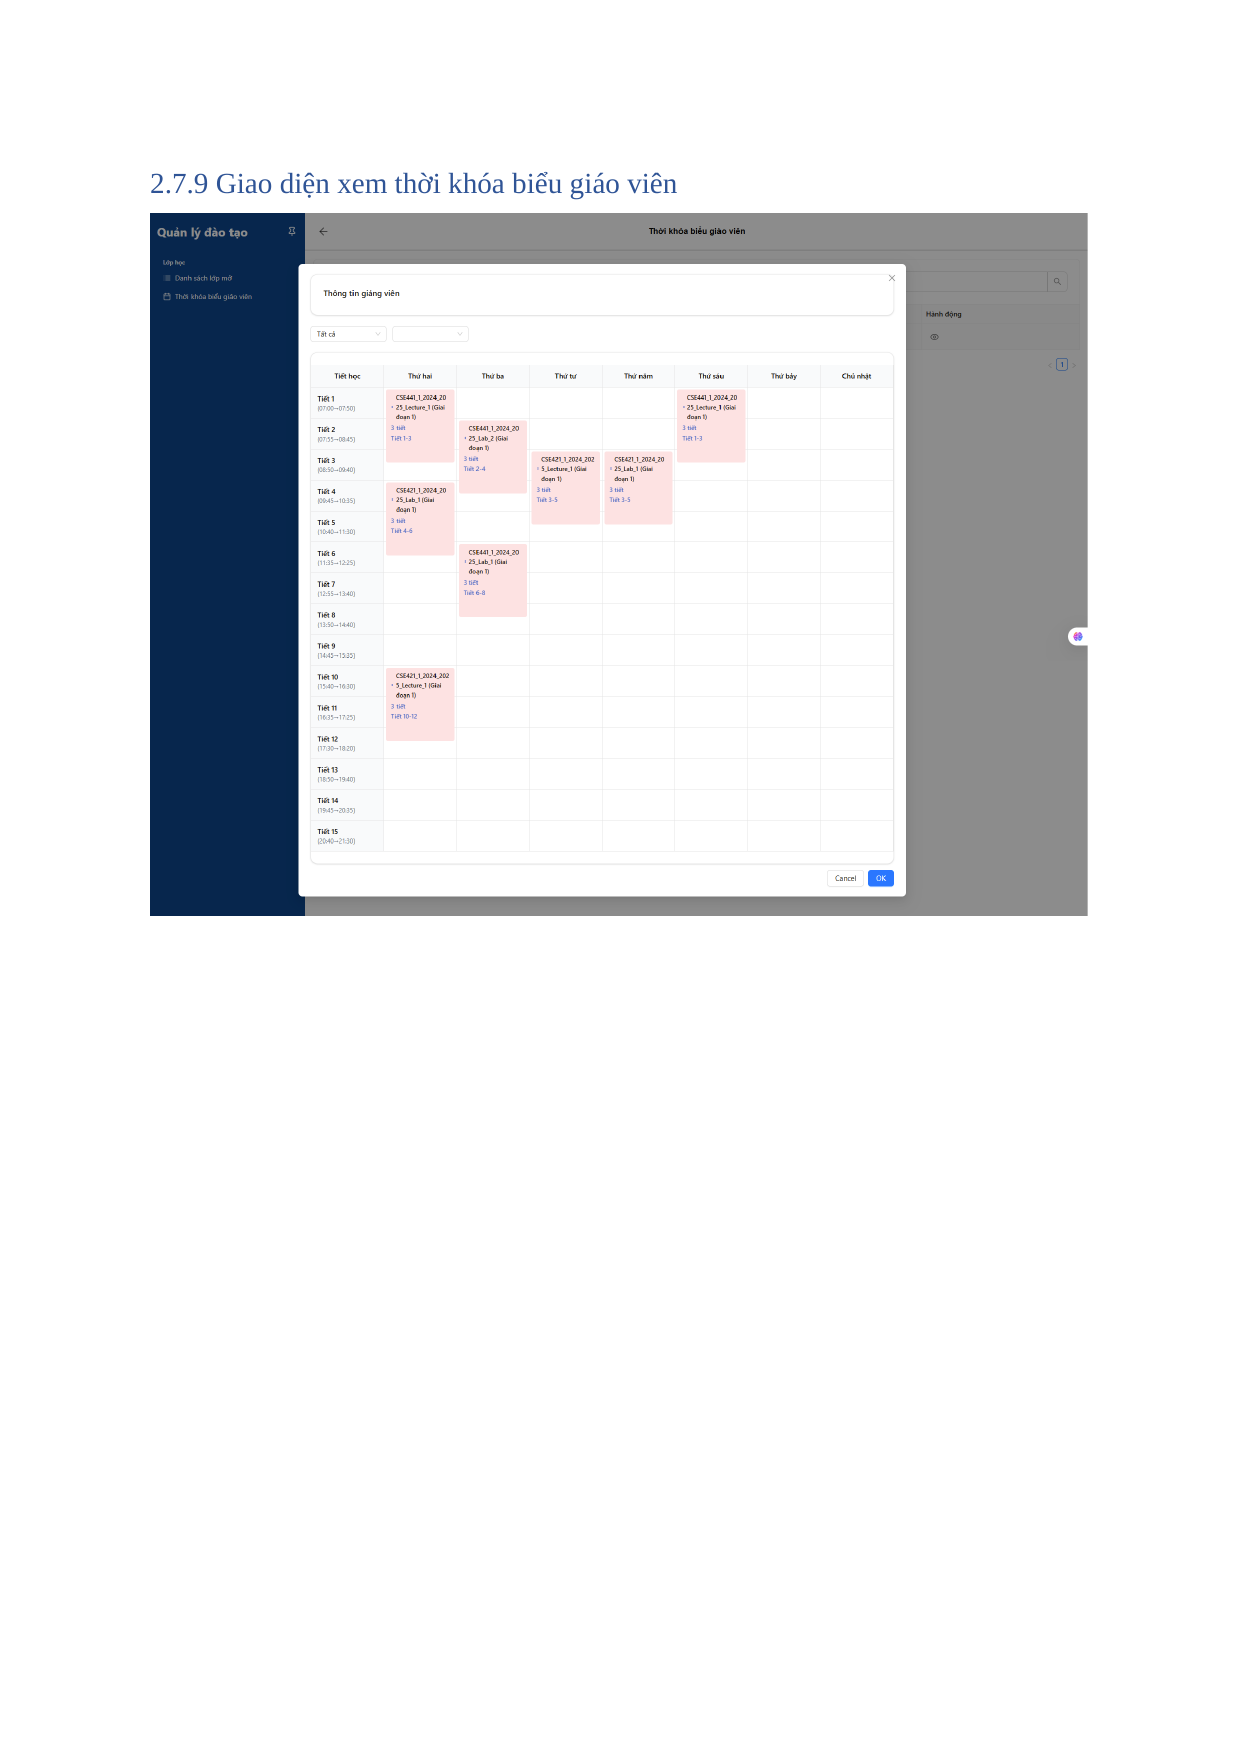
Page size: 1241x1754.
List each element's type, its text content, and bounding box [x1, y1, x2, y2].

subtitle 2.7.9 Giao diện xem thời khóa biểu giáo viên [150, 167, 1090, 200]
picture [150, 213, 1088, 916]
